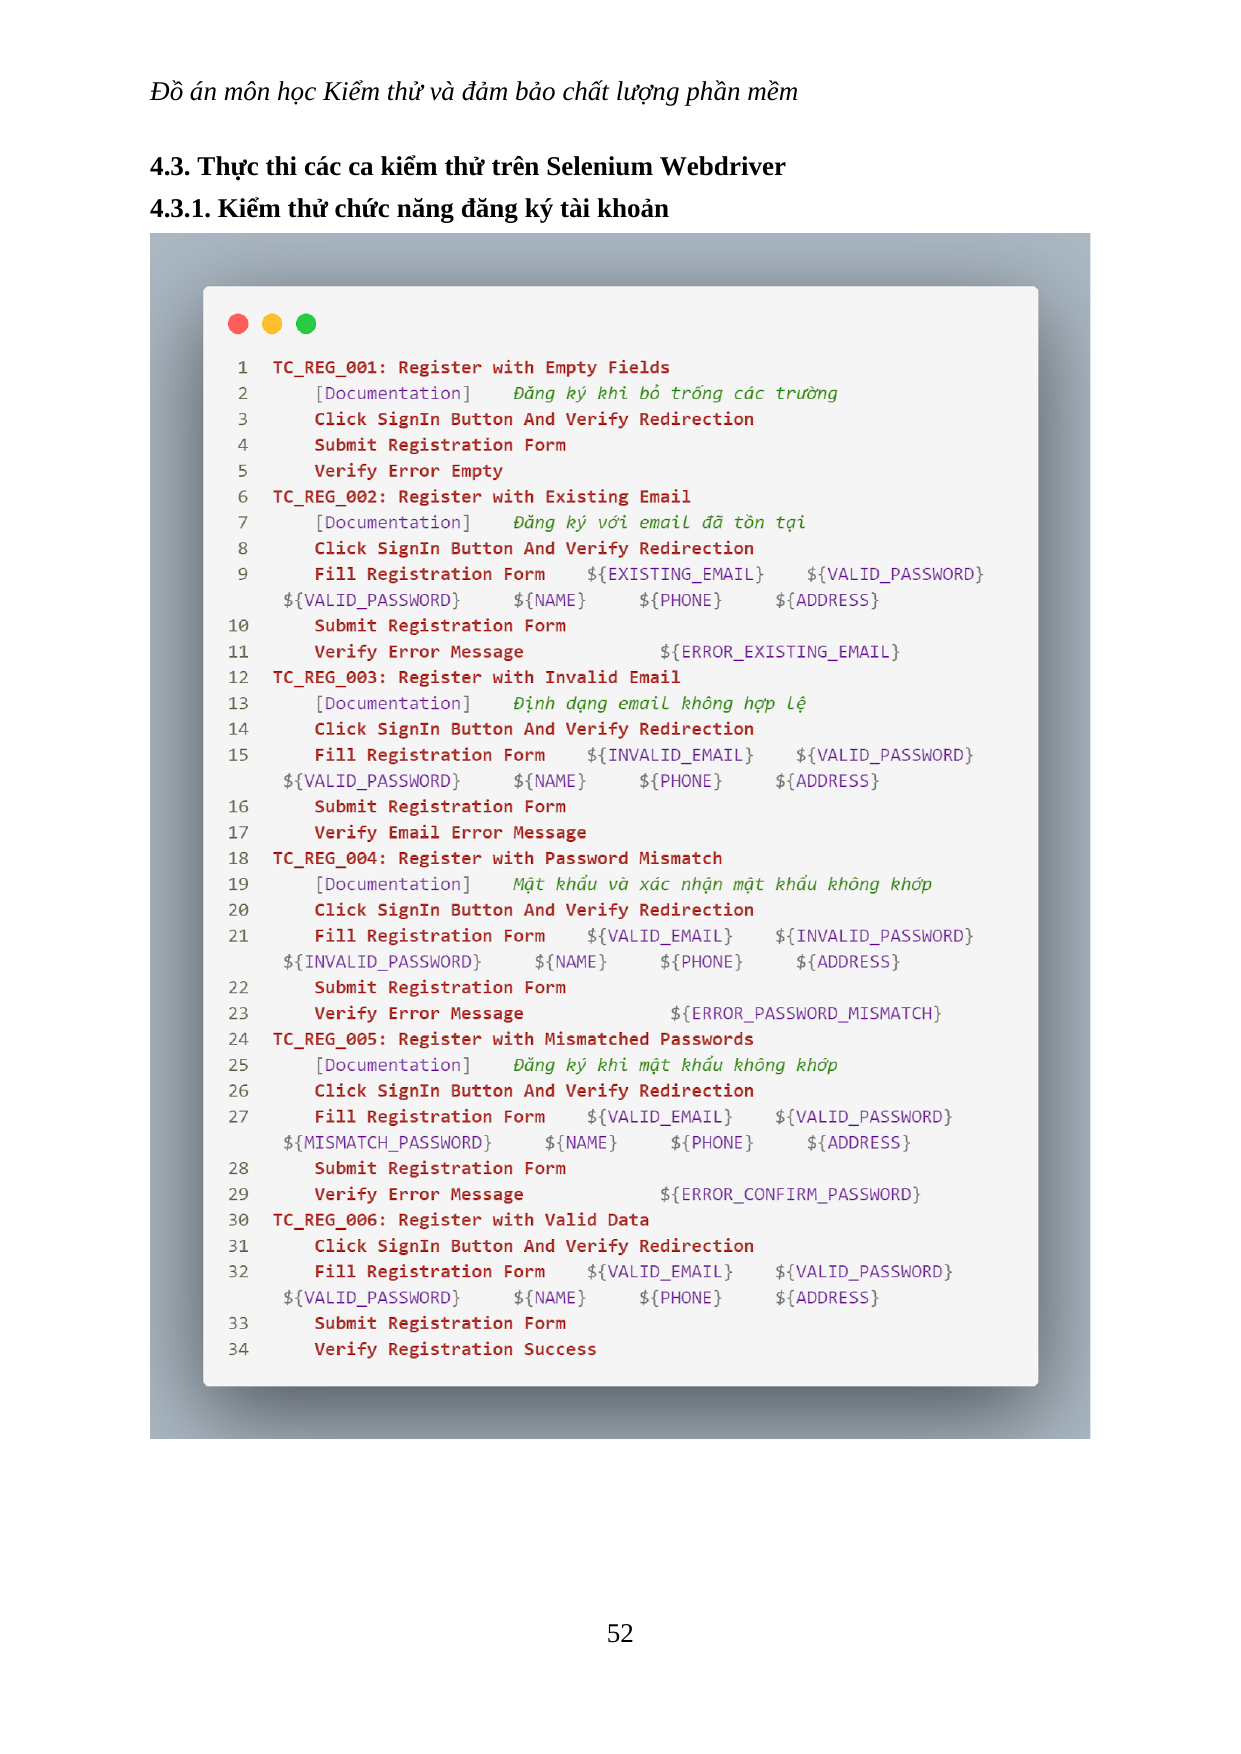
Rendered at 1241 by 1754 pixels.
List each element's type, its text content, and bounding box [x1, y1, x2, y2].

picture [150, 233, 1091, 1439]
subtitle 4.3.1. Kiểm thử chức năng đăng ký tài khoản [150, 192, 1090, 223]
subtitle 4.3. Thực thi các ca kiểm thử trên Selenium Webdriver [150, 150, 1090, 181]
